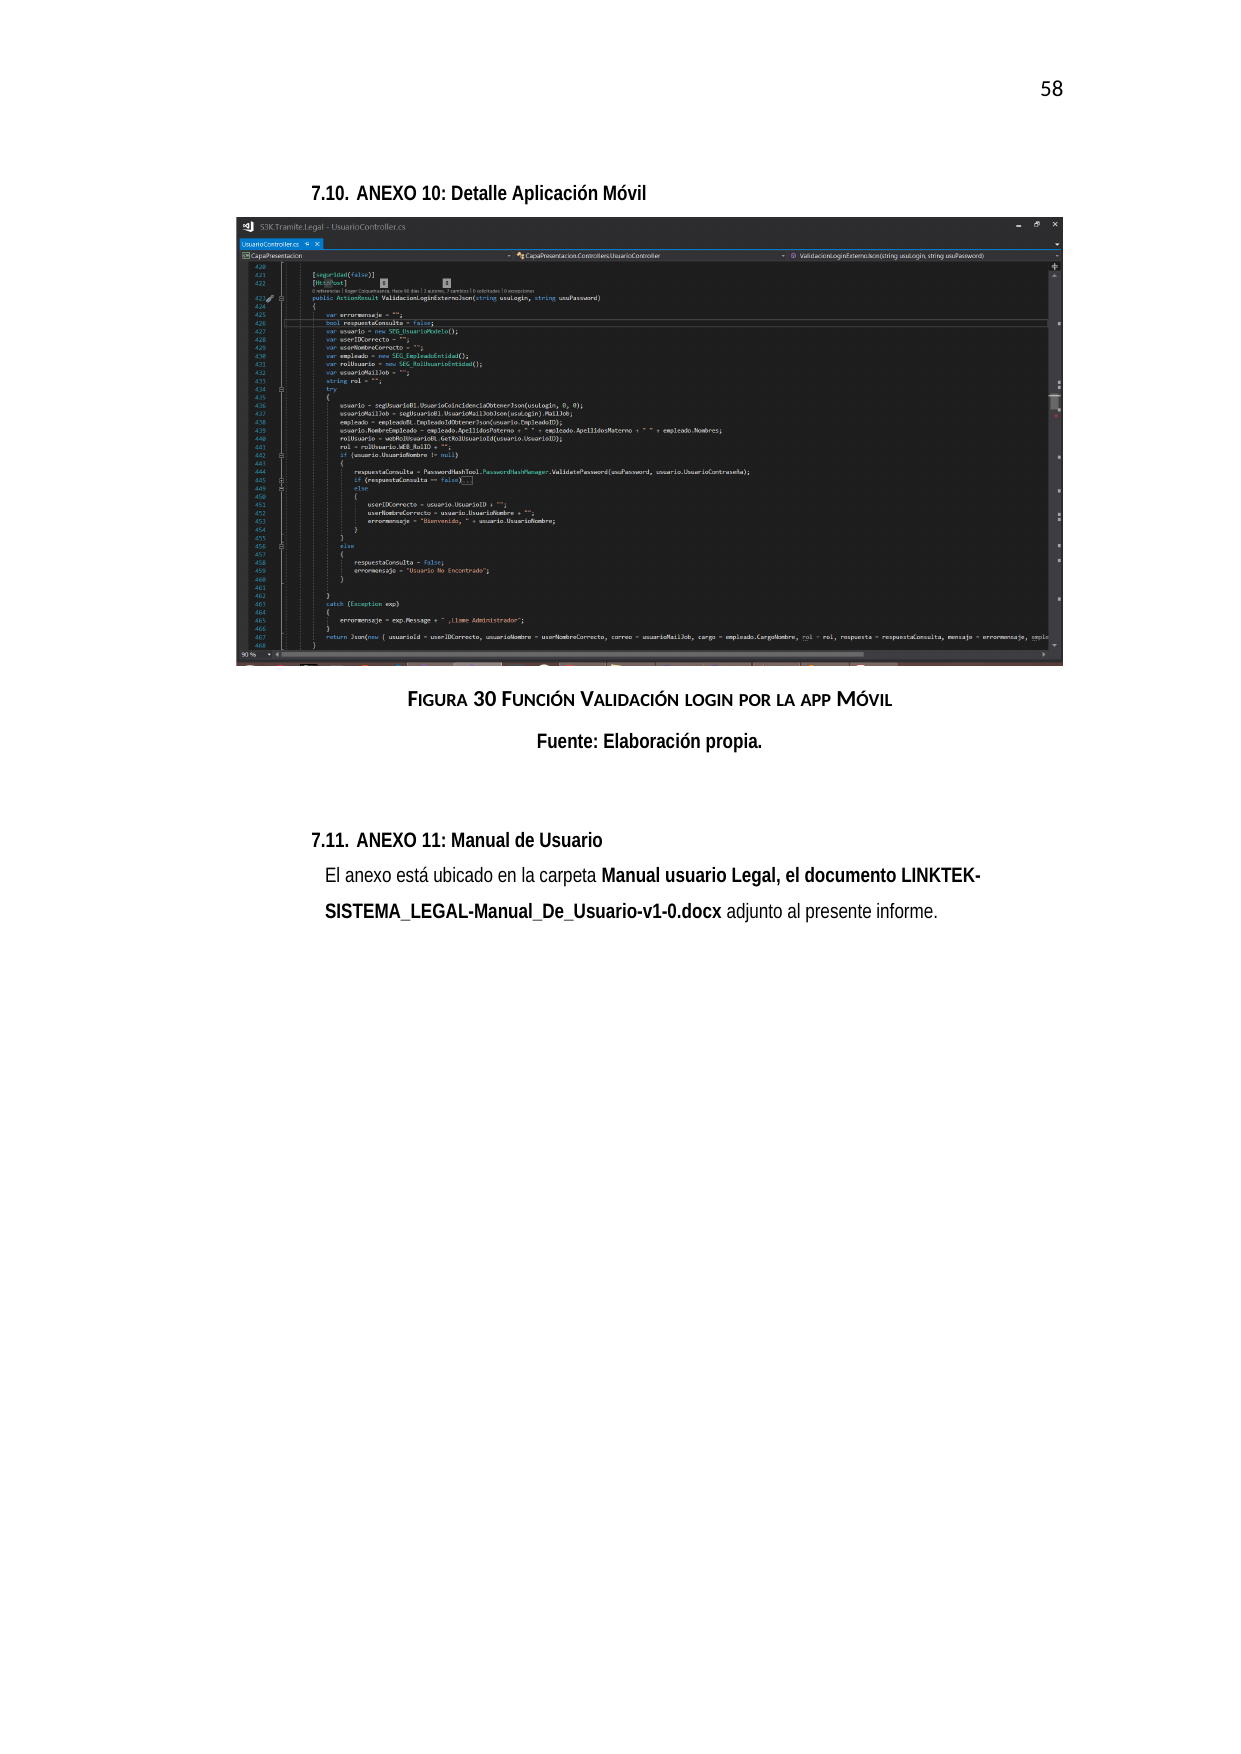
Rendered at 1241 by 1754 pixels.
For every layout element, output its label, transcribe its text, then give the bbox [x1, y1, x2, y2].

list ANEXO 10: Detalle Aplicación Móvil [311, 181, 1063, 205]
text El anexo está ubicado en la carpeta Manual usuario Legal, el documento LINKTEK-SISTEMA_LEGAL-Manual_De_Usuario-v1-0.docx adjunto al presente informe. [325, 863, 1063, 923]
picture [236, 217, 1063, 666]
list ANEXO 11: Manual de Usuario [311, 827, 1063, 851]
text Fuente: Elaboración propia. [236, 728, 1063, 752]
